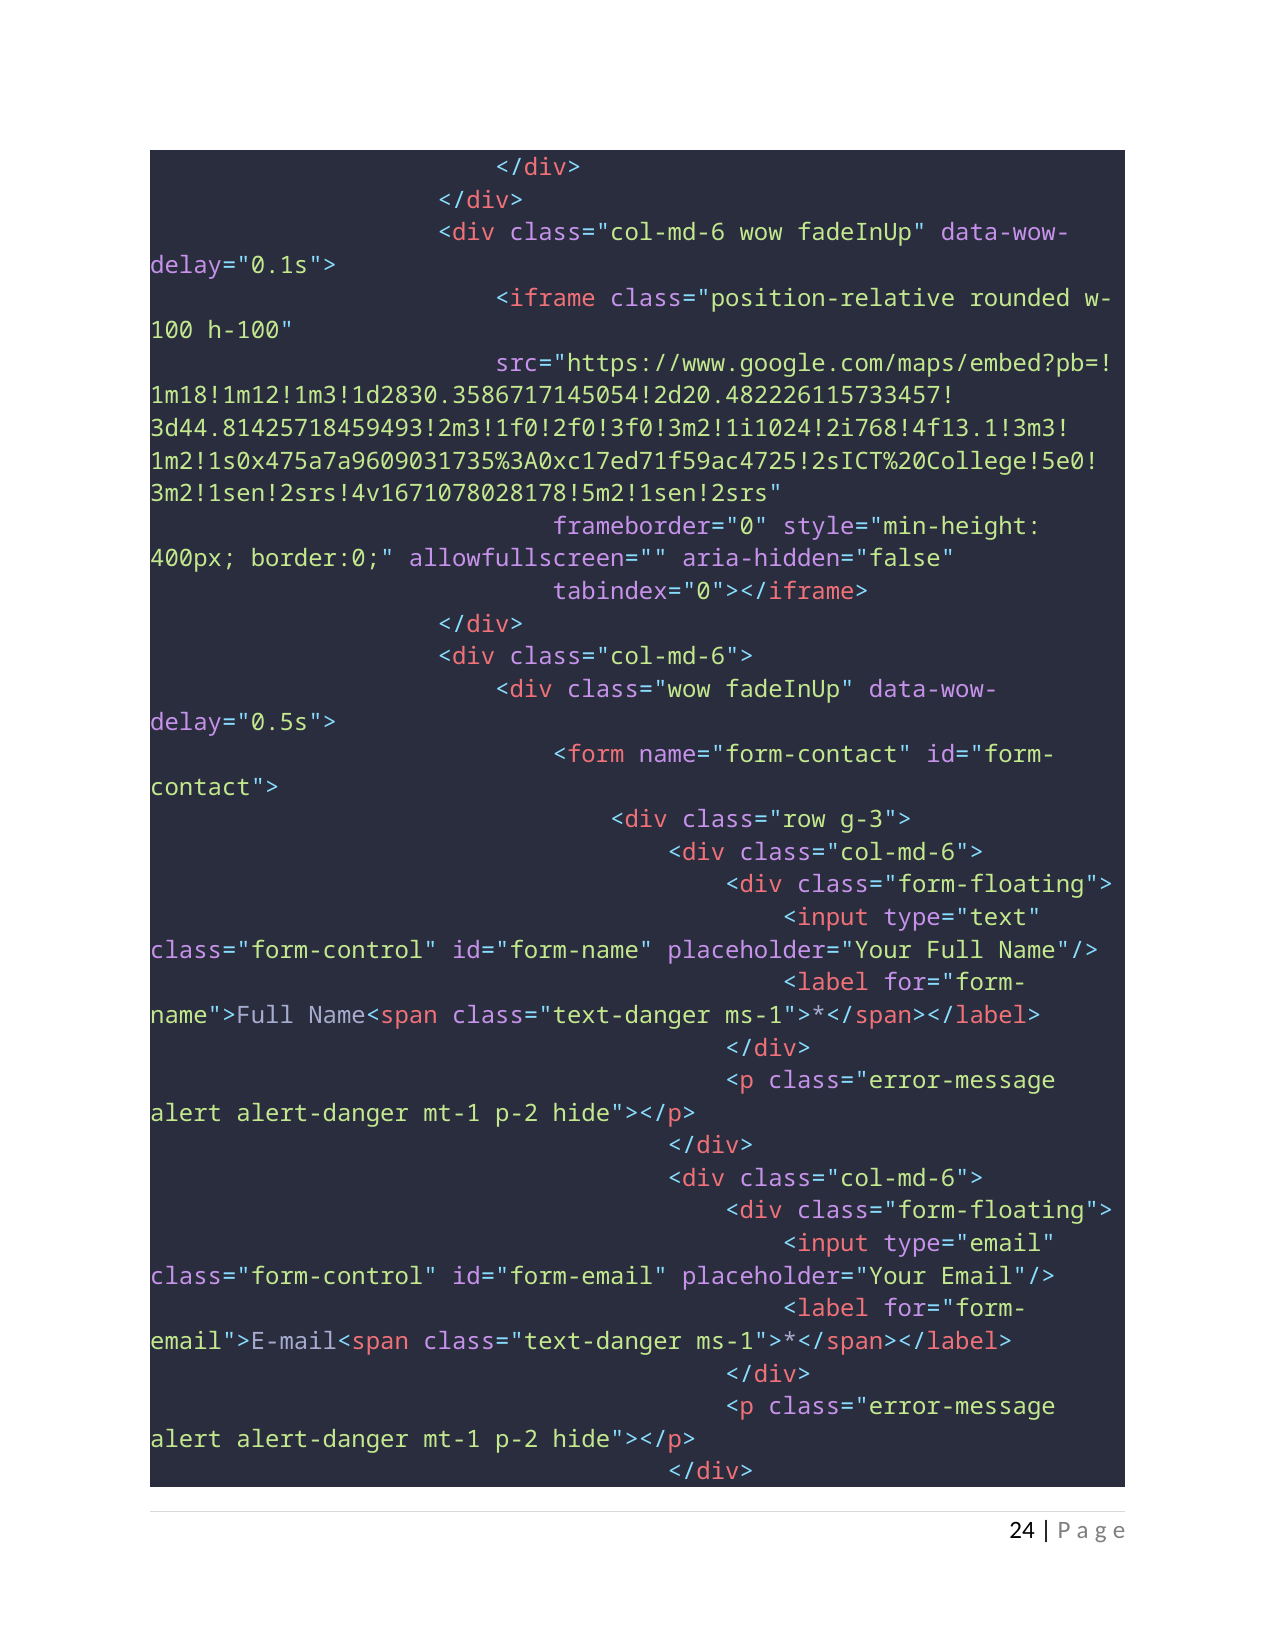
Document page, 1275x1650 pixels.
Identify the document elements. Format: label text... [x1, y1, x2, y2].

text </div> [150, 183, 1125, 215]
text <div class="row g-3"> [150, 802, 1125, 835]
text <div class="col-md-6"> [150, 639, 1125, 672]
text <p class="error-message alert alert-danger mt-1 p-2 hide"></p> [150, 1389, 1125, 1454]
text <input type="email" class="form-control" id="form-email" placeholder="Your Email"/> [150, 1226, 1125, 1291]
text </div> [150, 1030, 1125, 1063]
text <div class="wow fadeInUp" data-wow-delay="0.5s"> [150, 672, 1125, 737]
text <input type="text" class="form-control" id="form-name" placeholder="Your Full Name"/> [150, 900, 1125, 965]
text </div> [150, 150, 1125, 183]
text <p class="error-message alert alert-danger mt-1 p-2 hide"></p> [150, 1063, 1125, 1128]
text </div> [150, 606, 1125, 639]
text <div class="form-floating"> [150, 1193, 1125, 1226]
text <div class="col-md-6 wow fadeInUp" data-wow-delay="0.1s"> [150, 215, 1125, 280]
text <form name="form-contact" id="form-contact"> [150, 737, 1125, 802]
text <div class="form-floating"> [150, 867, 1125, 900]
text <div class="col-md-6"> [150, 835, 1125, 867]
text frameborder="0" style="min-height: 400px; border:0;" allowfullscreen="" aria-hidden="false" [150, 509, 1125, 574]
text <label for="form-name">Full Name<span class="text-danger ms-1">*</span></label> [150, 965, 1125, 1030]
text src="https://www.google.com/maps/embed?pb=!1m18!1m12!1m3!1d2830.3586717145054!2d20.482226115733457!3d44.81425718459493!2m3!1f0!2f0!3f0!3m2!1i1024!2i768!4f13.1!3m3!1m2!1s0x475a7a9609031735%3A0xc17ed71f59ac4725!2sICT%20College!5e0!3m2!1sen!2srs!4v1671078028178!5m2!1sen!2srs" [150, 346, 1125, 509]
text </div> [150, 1128, 1125, 1161]
text </div> [150, 1356, 1125, 1389]
text tabindex="0"></iframe> [150, 574, 1125, 606]
text <div class="col-md-6"> [150, 1161, 1125, 1193]
text </div> [150, 1454, 1125, 1487]
text <iframe class="position-relative rounded w-100 h-100" [150, 280, 1125, 346]
text <label for="form-email">E-mail<span class="text-danger ms-1">*</span></label> [150, 1291, 1125, 1356]
